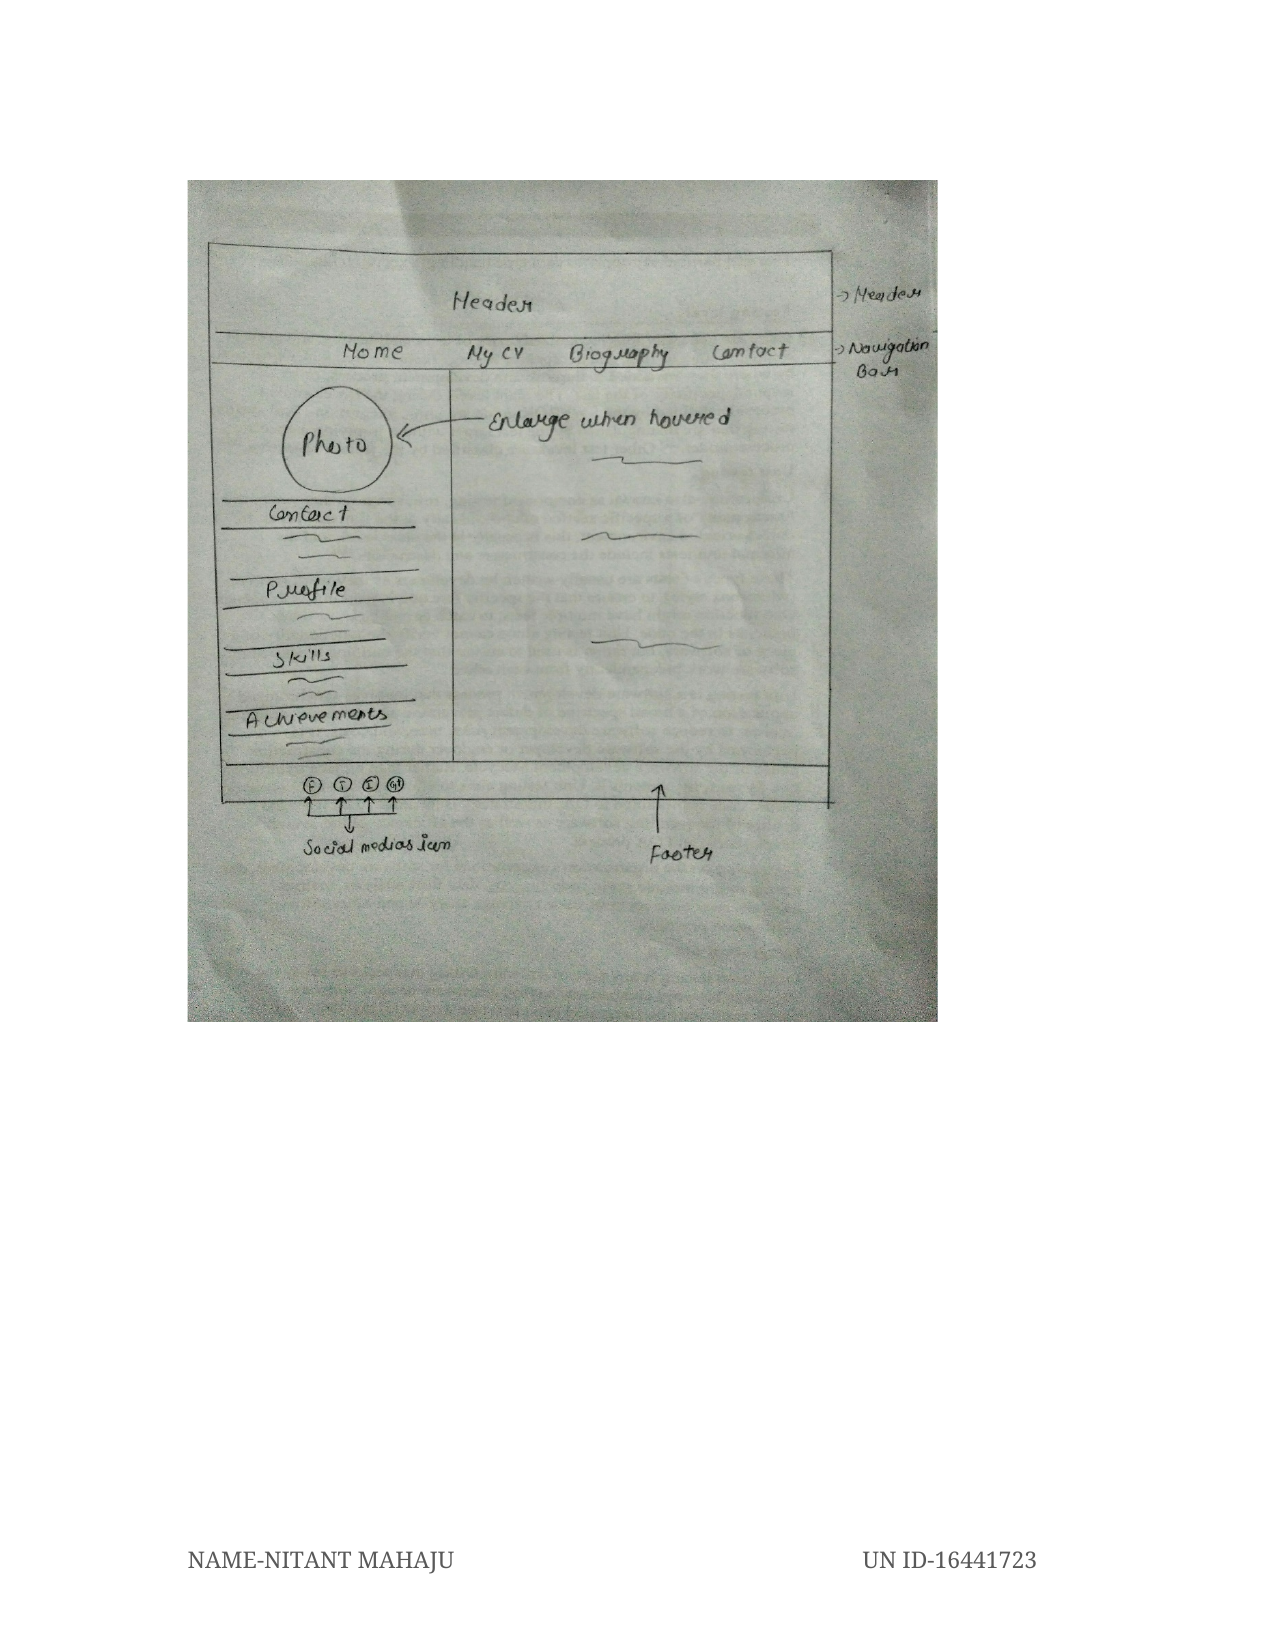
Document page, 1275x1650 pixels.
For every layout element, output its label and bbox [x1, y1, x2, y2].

picture [187, 180, 938, 1022]
